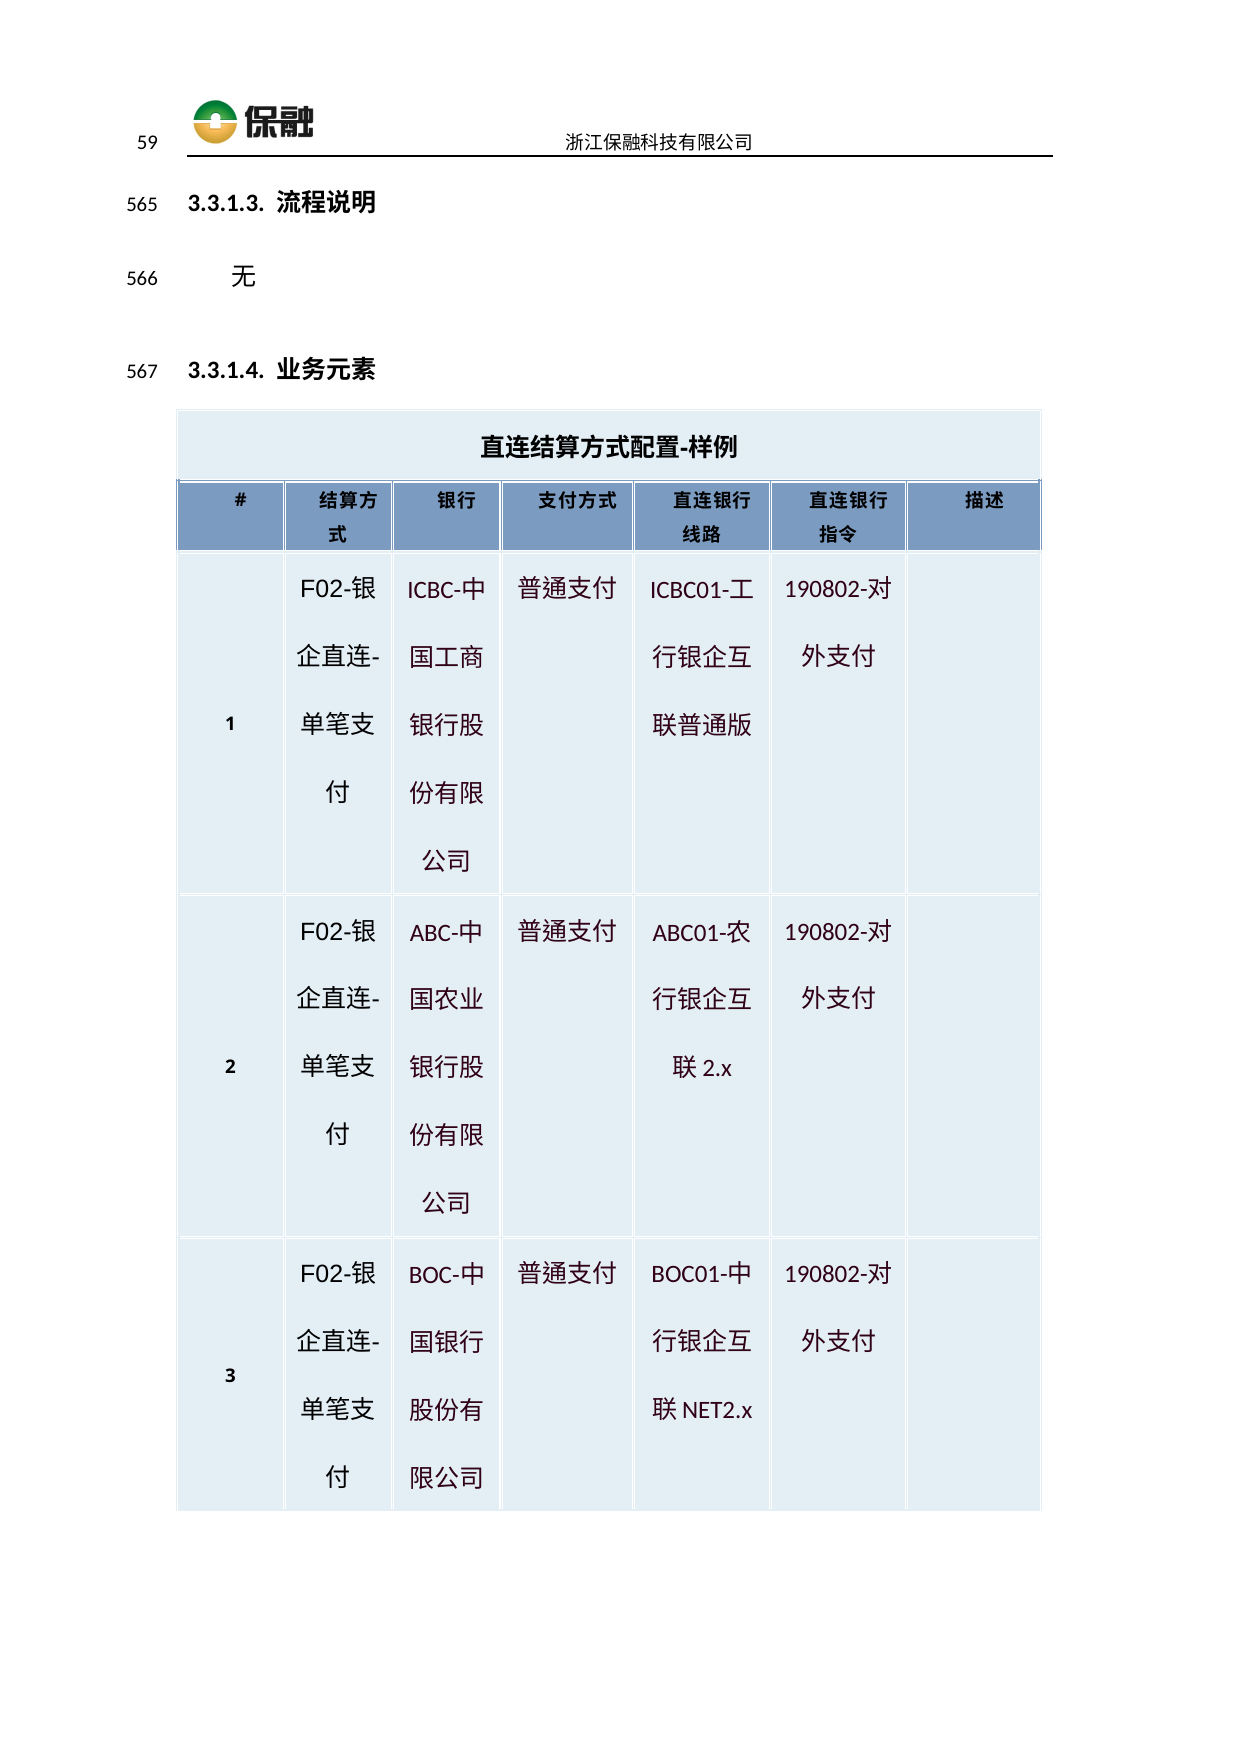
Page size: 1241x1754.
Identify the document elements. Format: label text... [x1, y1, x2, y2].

text 无 [231, 241, 1053, 309]
subtitle 业务元素 [187, 334, 1053, 402]
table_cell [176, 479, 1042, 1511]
picture [187, 88, 321, 150]
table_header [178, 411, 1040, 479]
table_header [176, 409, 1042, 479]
subtitle 流程说明 [187, 167, 1053, 235]
